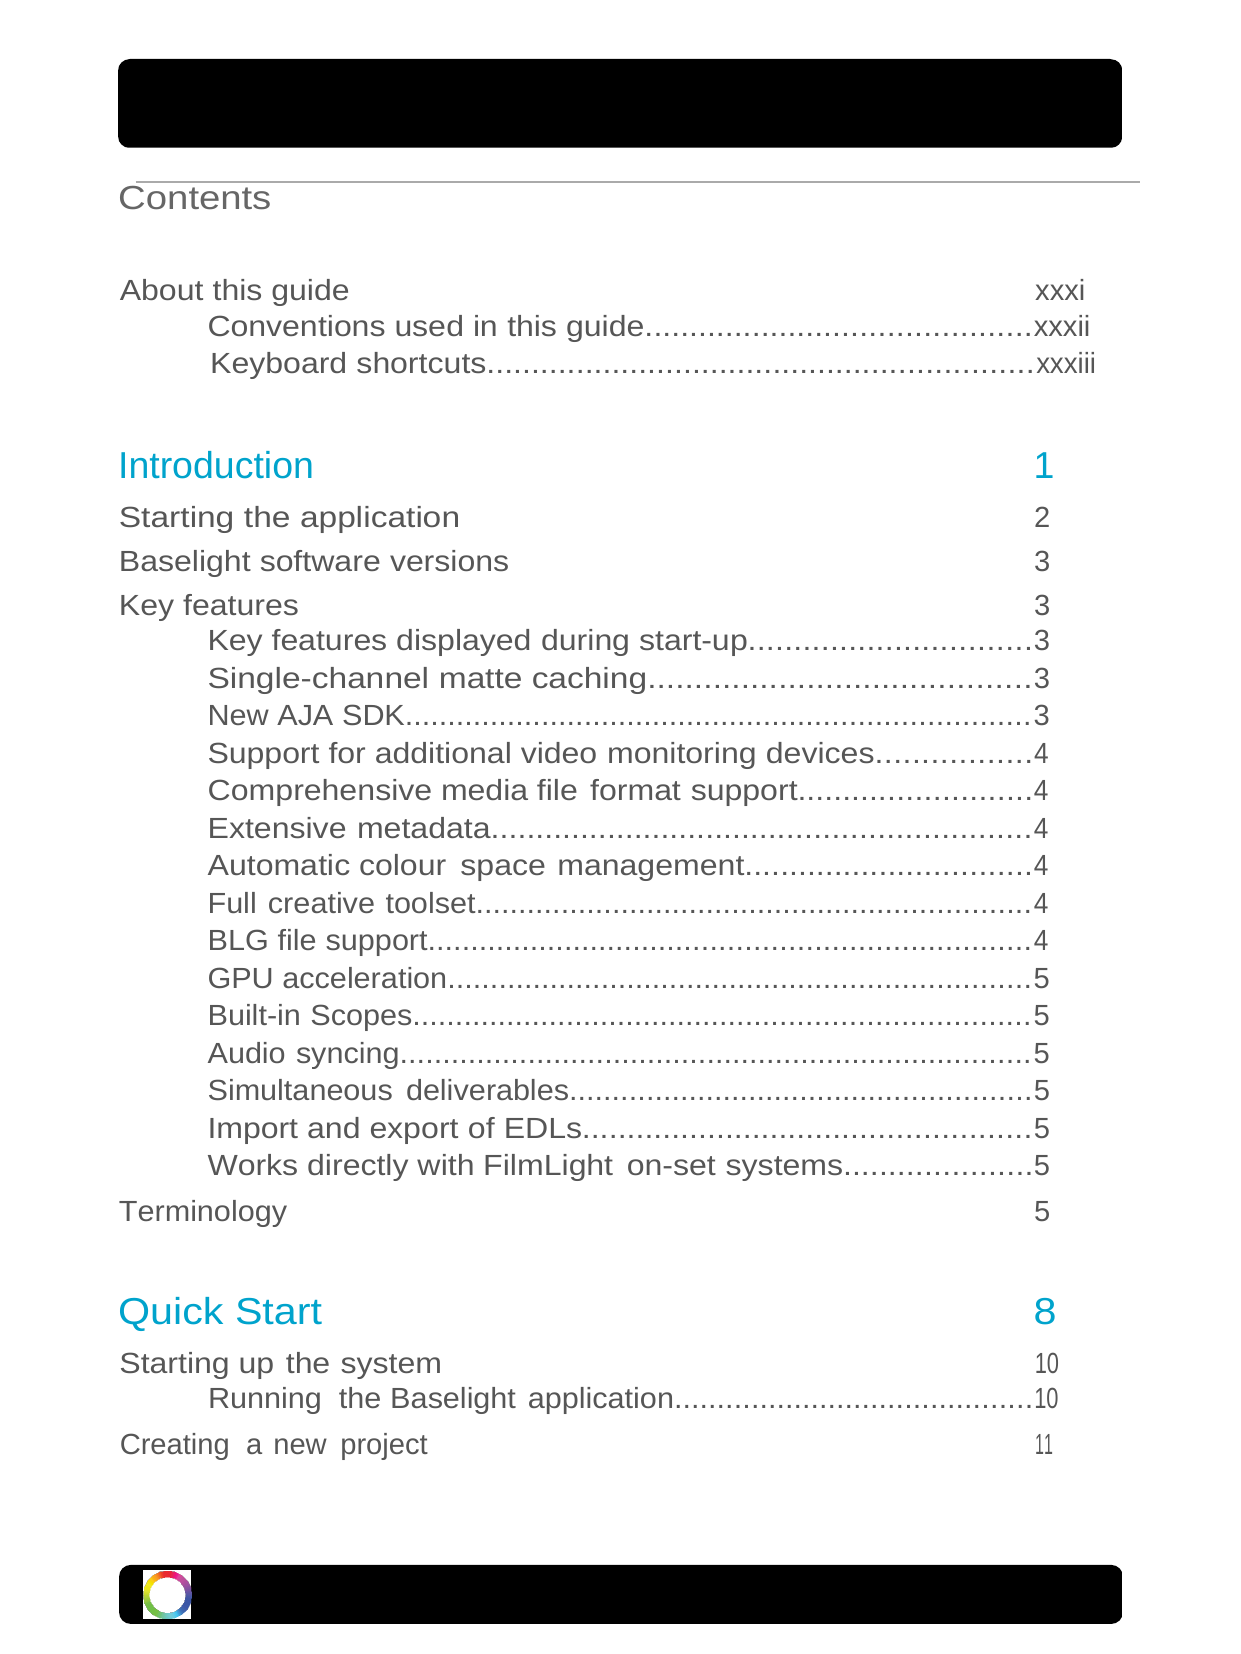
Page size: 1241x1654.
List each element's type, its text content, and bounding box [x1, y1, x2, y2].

subtitle Key features displayed during start-up 3 [96, 623, 1050, 657]
subtitle Import and export of EDLs 5 [96, 1111, 1050, 1144]
subtitle Audio syncing 5 [96, 1036, 1049, 1069]
subtitle Terminology 5 [96, 1194, 1050, 1228]
subtitle Contents [118, 182, 1151, 217]
subtitle Built-in Scopes 5 [96, 998, 1049, 1032]
subtitle Extensive metadata 4 [96, 811, 1048, 844]
subtitle Works directly with FilmLight on-set systems 5 [96, 1148, 1050, 1182]
picture [142, 1569, 192, 1619]
subtitle Full creative toolset 4 [96, 886, 1048, 919]
text Introduction 1 [118, 444, 1151, 487]
subtitle Baselight software versions 3 [96, 544, 1050, 577]
subtitle Key features 3 [96, 588, 1050, 621]
subtitle Simultaneous deliverables 5 [96, 1073, 1050, 1107]
subtitle Running the Baselight application 10 [96, 1381, 1058, 1415]
subtitle Keyboard shortcuts xxxiii [96, 346, 1096, 379]
subtitle About this guide xxxi [96, 273, 1085, 307]
subtitle Automatic colour space management 4 [96, 848, 1048, 882]
subtitle Creating a new project 11 [96, 1427, 1053, 1461]
subtitle BLG file support 4 [96, 923, 1048, 957]
subtitle Single-channel matte caching 3 [96, 661, 1050, 694]
subtitle Conventions used in this guide xxxii [96, 308, 1090, 342]
subtitle Support for additional video monitoring devices 4 [96, 736, 1048, 769]
subtitle Starting up the system 10 [96, 1346, 1059, 1379]
subtitle Starting the application 2 [96, 500, 1050, 534]
subtitle GPU acceleration 5 [96, 961, 1049, 994]
subtitle New AJA SDK 3 [96, 698, 1049, 732]
subtitle Comprehensive media file format support 4 [96, 773, 1048, 807]
text Quick Start 8 [118, 1289, 1151, 1333]
